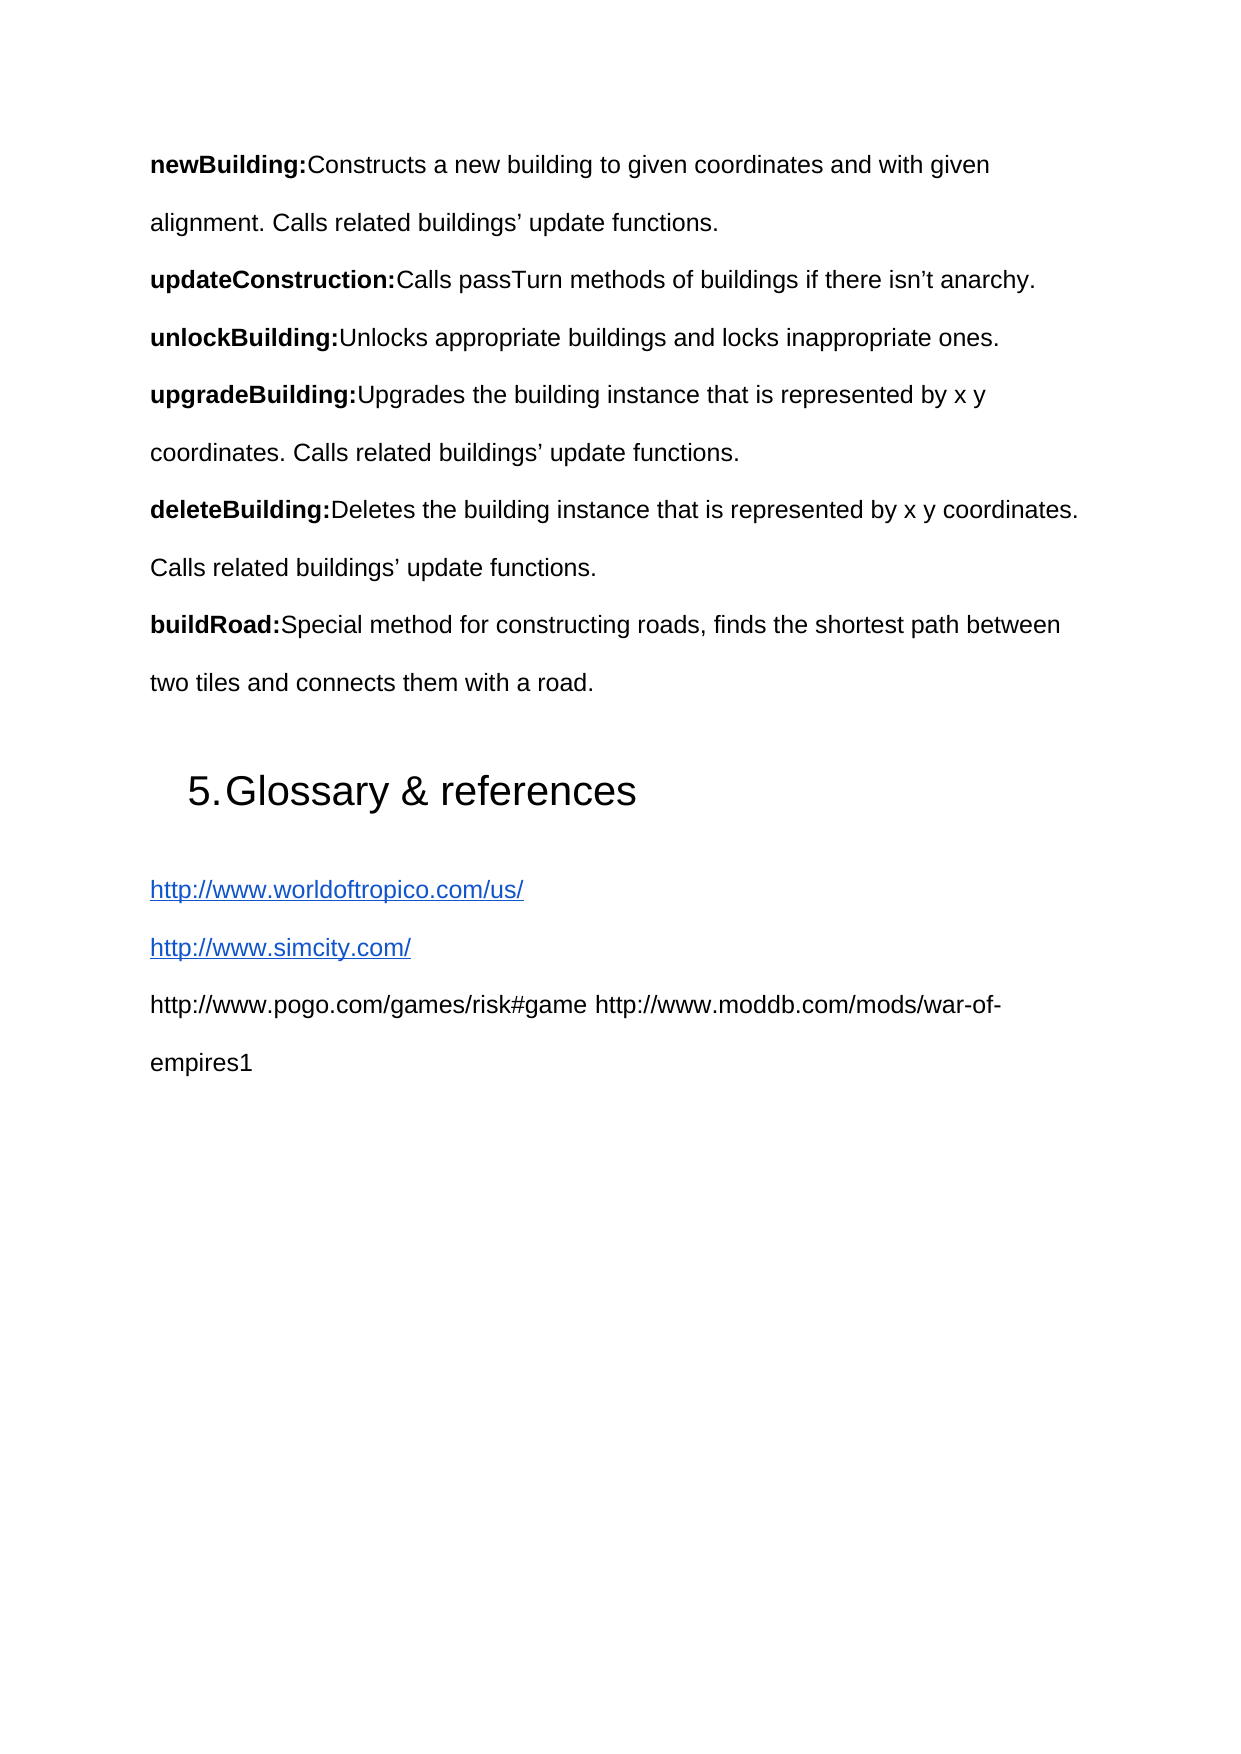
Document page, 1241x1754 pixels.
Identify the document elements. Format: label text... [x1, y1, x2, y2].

text newBuilding:Constructs a new building to given coordinates and with given alignment. Calls related buildings’ update functions. [150, 150, 1090, 236]
text http://www.worldoftropico.com/us/ [150, 875, 1090, 904]
text buildRoad:Special method for constructing roads, finds the shortest path between two tiles and connects them with a road. [150, 610, 1090, 696]
subtitle 5. Glossary & references [187, 767, 1090, 814]
text deleteBuilding:Deletes the building instance that is represented by x y coordinates. Calls related buildings’ update functions. [150, 495, 1090, 581]
text unlockBuilding:Unlocks appropriate buildings and locks inappropriate ones. [150, 322, 1090, 351]
text updateConstruction:Calls passTurn methods of buildings if there isn’t anarchy. [150, 265, 1090, 294]
text http://www.pogo.com/games/risk#game http://www.moddb.com/mods/war-of-empires1 [150, 990, 1090, 1076]
text http://www.simcity.com/ [150, 932, 1090, 961]
text upgradeBuilding:Upgrades the building instance that is represented by x y coordinates. Calls related buildings’ update functions. [150, 380, 1090, 466]
